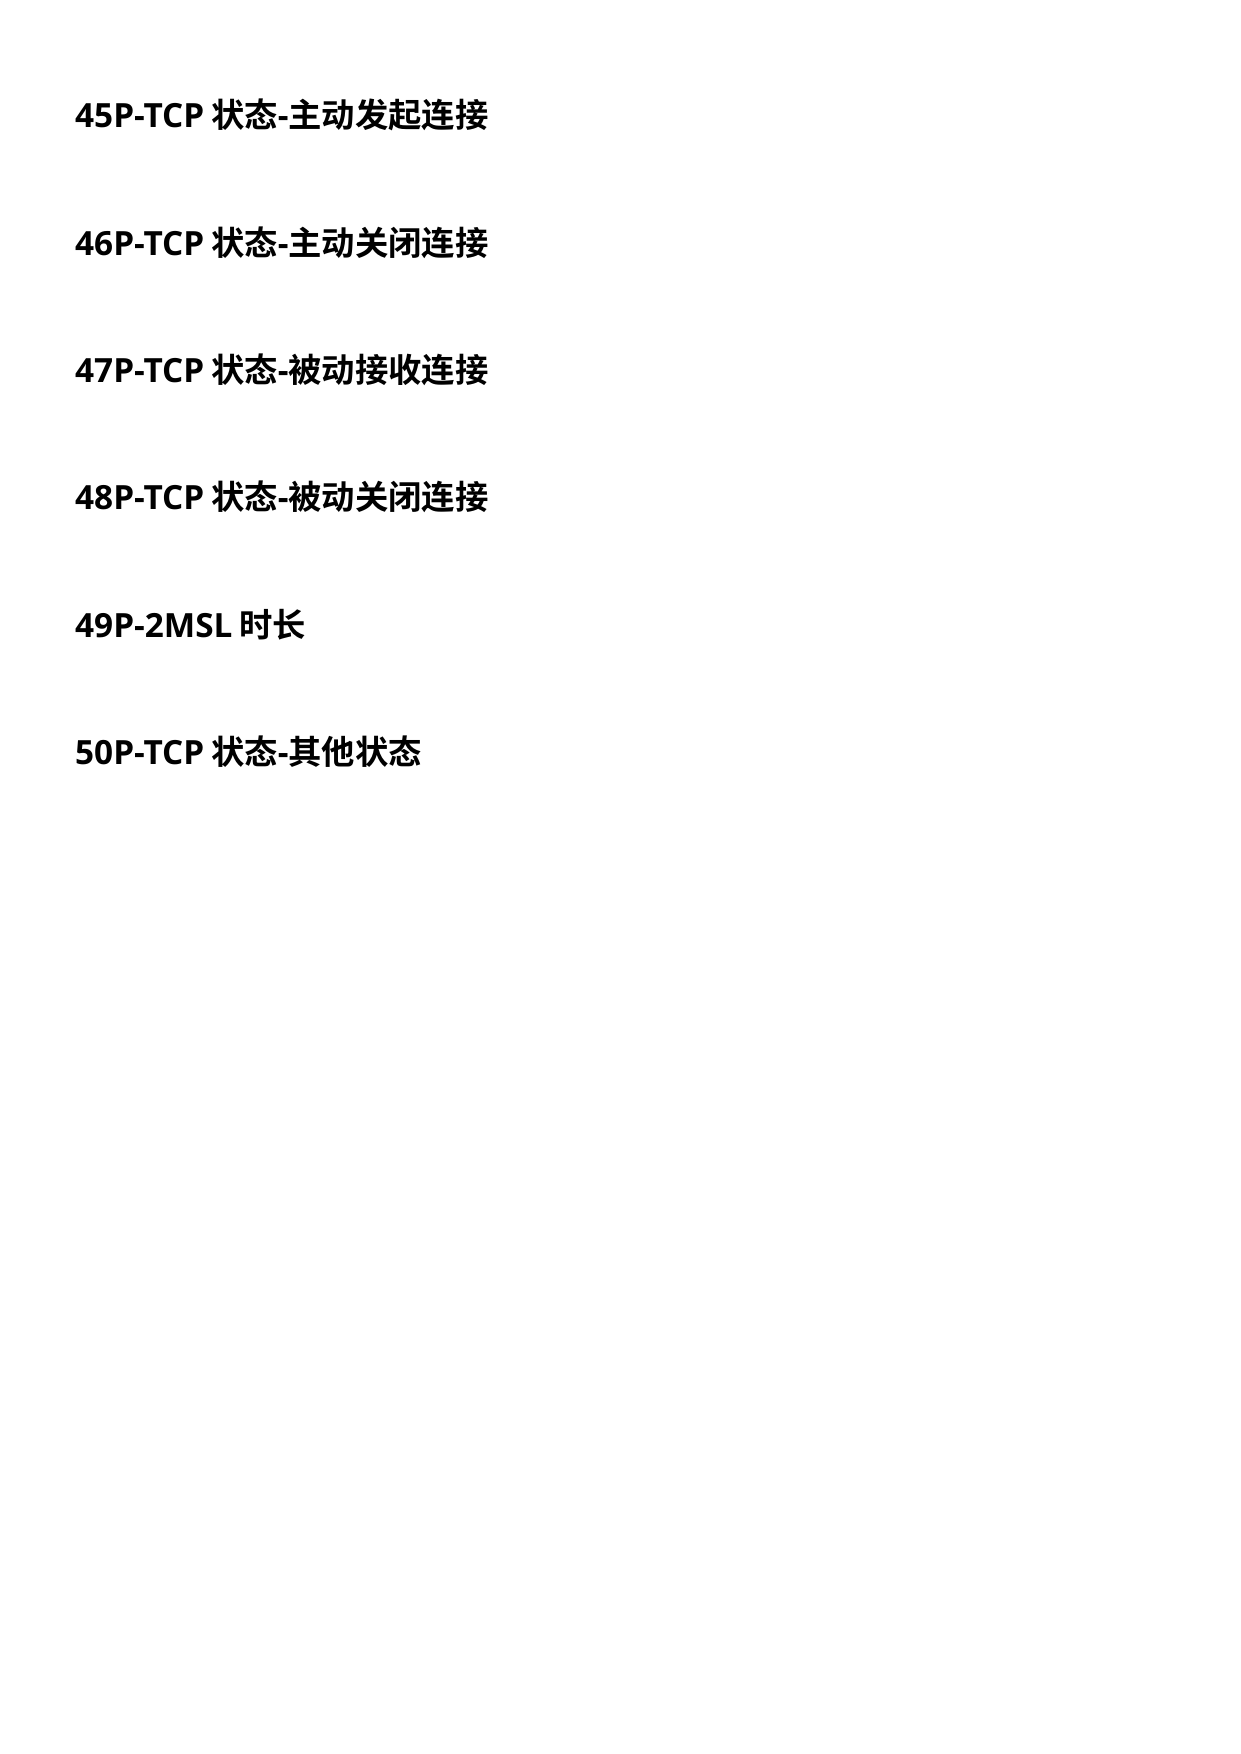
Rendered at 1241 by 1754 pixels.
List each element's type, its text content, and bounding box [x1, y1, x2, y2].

subtitle 49P-2MSL时长 [75, 590, 1165, 655]
subtitle 48P-TCP状态-被动关闭连接 [75, 463, 1165, 528]
subtitle 45P-TCP状态-主动发起连接 [75, 81, 1165, 146]
subtitle 46P-TCP状态-主动关闭连接 [75, 208, 1165, 273]
subtitle 50P-TCP状态-其他状态 [75, 718, 1165, 783]
subtitle 47P-TCP状态-被动接收连接 [75, 336, 1165, 401]
